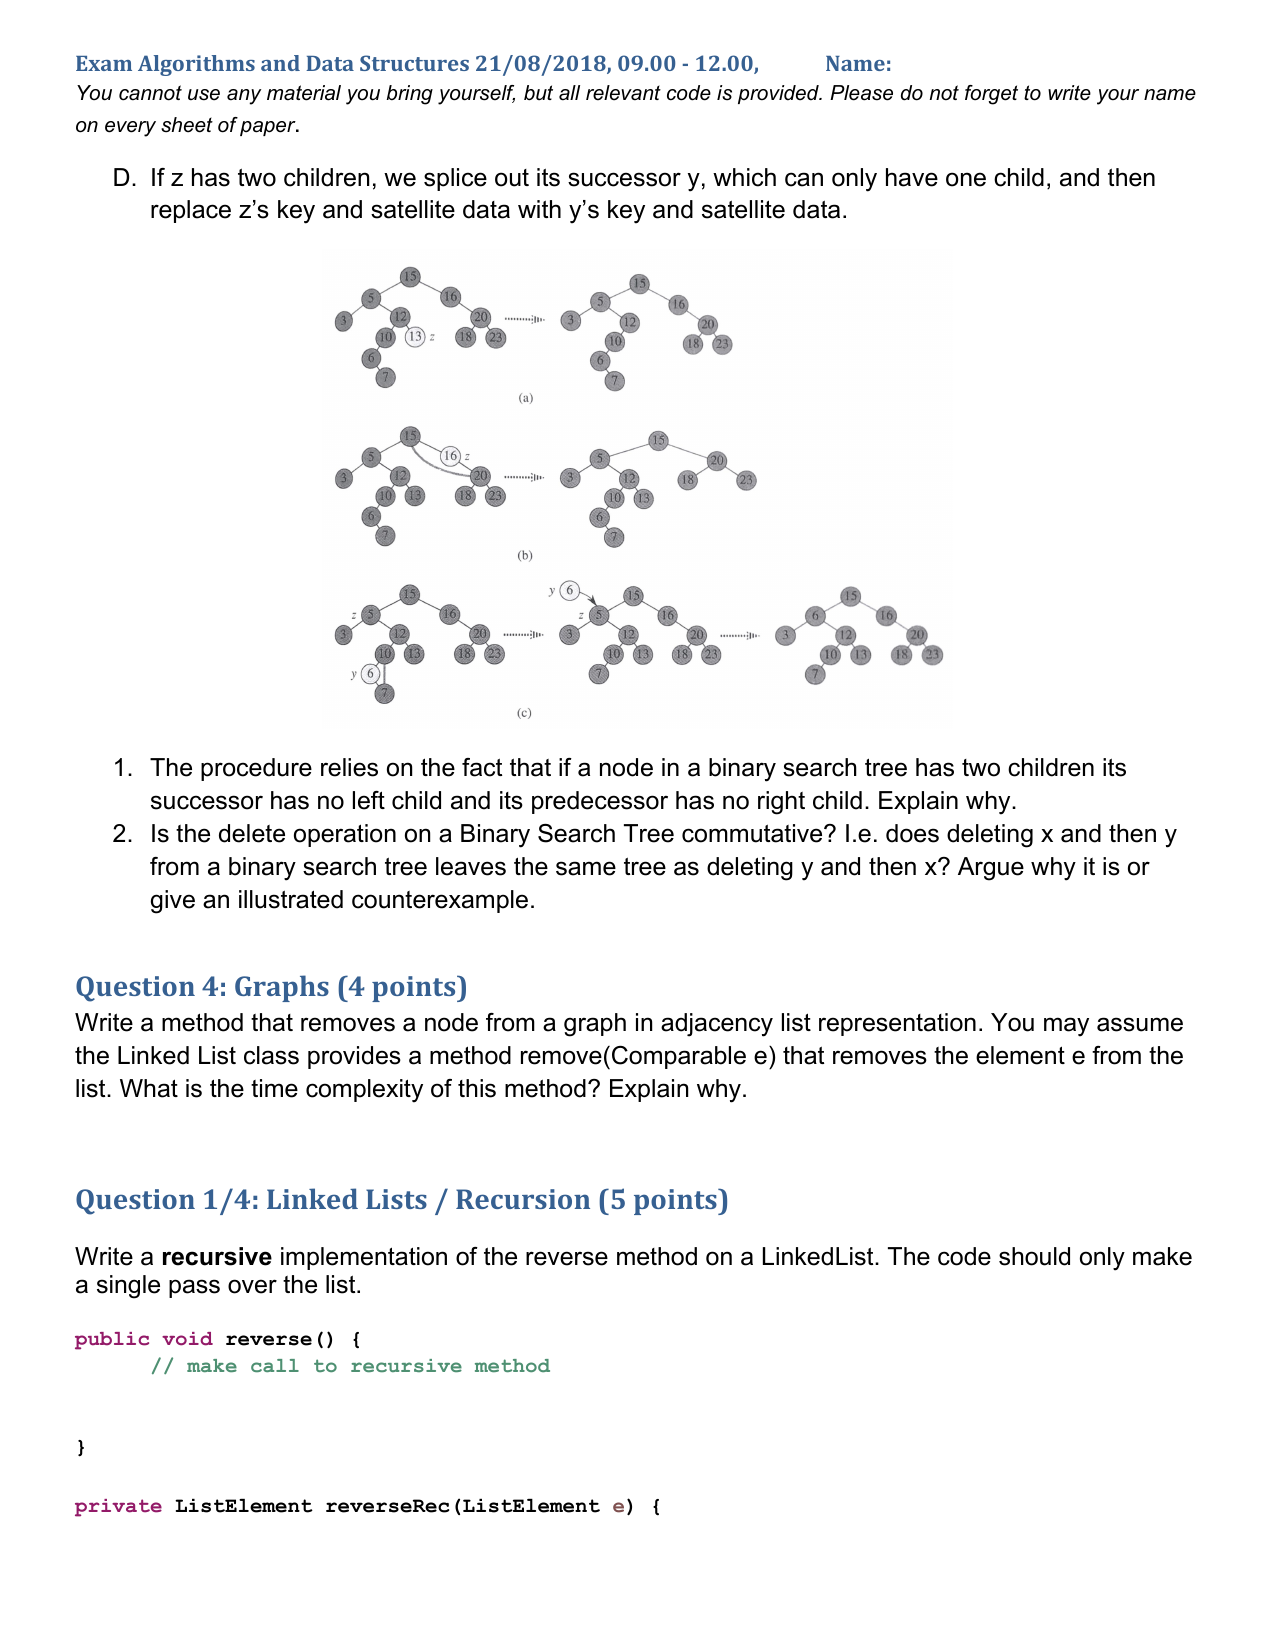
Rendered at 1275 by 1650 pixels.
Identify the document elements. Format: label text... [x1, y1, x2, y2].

text Question 1/4: Linked Lists / Recursion (5 points) [75, 1181, 1200, 1216]
list If z has two children, we splice out its successor y, which can only have one child, and then replace z’s key and satellite data with y’s key and satellite data. [112, 162, 1200, 224]
picture [322, 249, 953, 729]
text // make call to recursive method [75, 1355, 1200, 1378]
text Write a method that removes a node from a graph in adjacency list representation. You may assume the Linked List class provides a method remove(Comparable e) that removes the element e from the list. What is the time complexity of this method? Explain why. [75, 1008, 1200, 1102]
list The procedure relies on the fact that if a node in a binary search tree has two children its successor has no left child and its predecessor has no right child. Explain why. [112, 753, 1200, 815]
text private ListElement reverseRec(ListElement e) { [75, 1495, 1200, 1519]
text } [75, 1436, 1200, 1460]
text Write a recursive implementation of the reverse method on a LinkedList. The code should only make a single pass over the list. [75, 1241, 1200, 1299]
subtitle Question 4: Graphs (4 points) [75, 968, 1200, 1002]
text public void reverse() { [75, 1328, 1200, 1351]
list Is the delete operation on a Binary Search Tree commutative? I.e. does deleting x and then y from a binary search tree leaves the same tree as deleting y and then x? Argue why it is or give an illustrated counterexample. [112, 819, 1200, 914]
